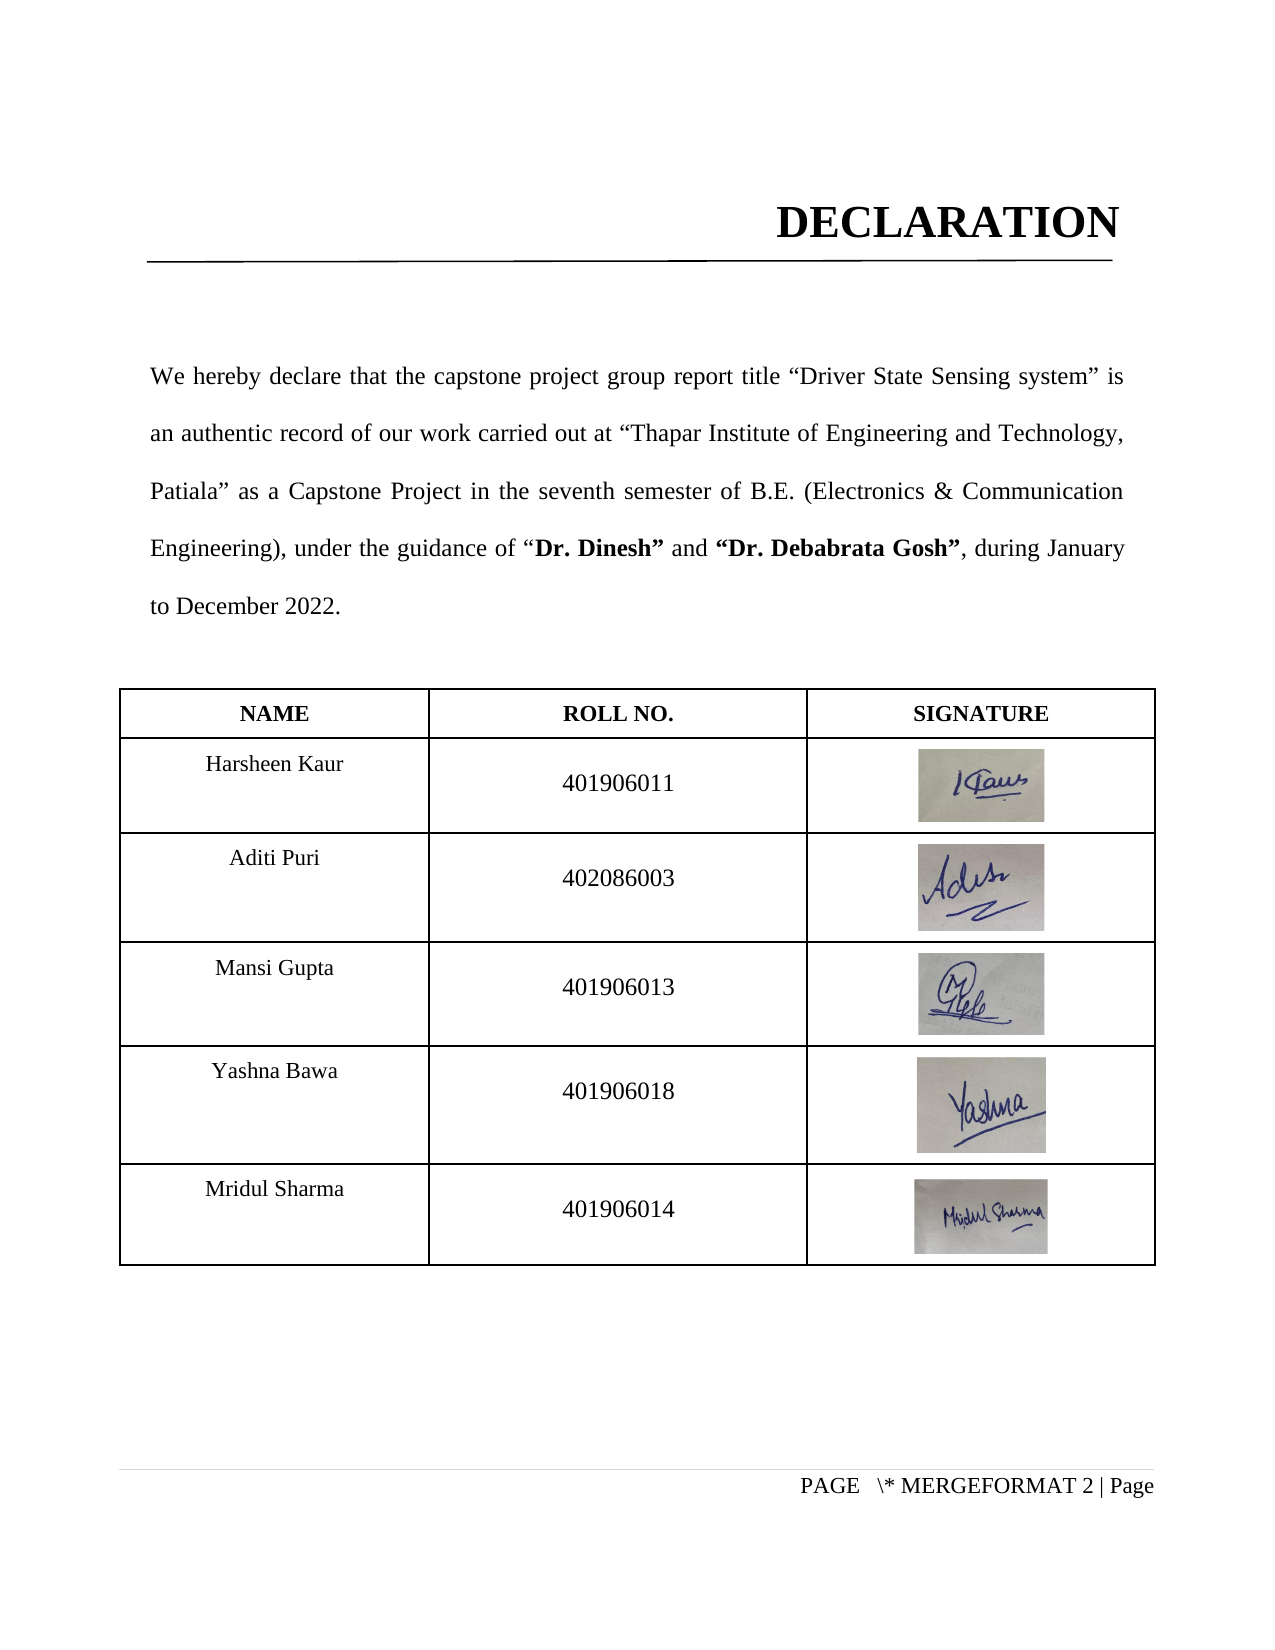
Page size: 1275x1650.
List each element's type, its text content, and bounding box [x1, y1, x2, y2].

table_cell 402086003 [430, 834, 806, 941]
table_cell Harsheen Kaur [121, 739, 428, 832]
table_cell [808, 1047, 1154, 1163]
table_cell Mansi Gupta [121, 943, 428, 1045]
subtitle DECLARATION [119, 194, 1120, 247]
table_cell Aditi Puri [121, 834, 428, 941]
table_cell Yashna Bawa [121, 1047, 428, 1163]
table_cell 401906013 [430, 943, 806, 1045]
picture [918, 749, 1045, 822]
table_cell 401906018 [430, 1047, 806, 1163]
table_header SIGNATURE [808, 690, 1154, 737]
picture [914, 1180, 1048, 1254]
table_header ROLL NO. [430, 690, 806, 737]
table_header NAME [121, 690, 428, 737]
table_cell [808, 739, 1154, 832]
table_cell Mridul Sharma [121, 1165, 428, 1264]
picture [918, 844, 1045, 931]
text We hereby declare that the capstone project group report title “Driver State Sensing system” is an authentic record of our work carried out at “Thapar Institute of Engineering and Technology, Patiala” as a Capstone Project in the seventh semester of B.E. (Electronics & Communication Engineering), under the guidance of “Dr. Dinesh” and “Dr. Debabrata Gosh”, during January to December 2022. [150, 361, 1125, 620]
table_cell [808, 834, 1154, 941]
picture [918, 953, 1045, 1035]
picture [917, 1058, 1046, 1153]
table_cell 401906011 [430, 739, 806, 832]
table_cell [808, 1165, 1154, 1264]
table_cell [808, 943, 1154, 1045]
table_cell 401906014 [430, 1165, 806, 1264]
